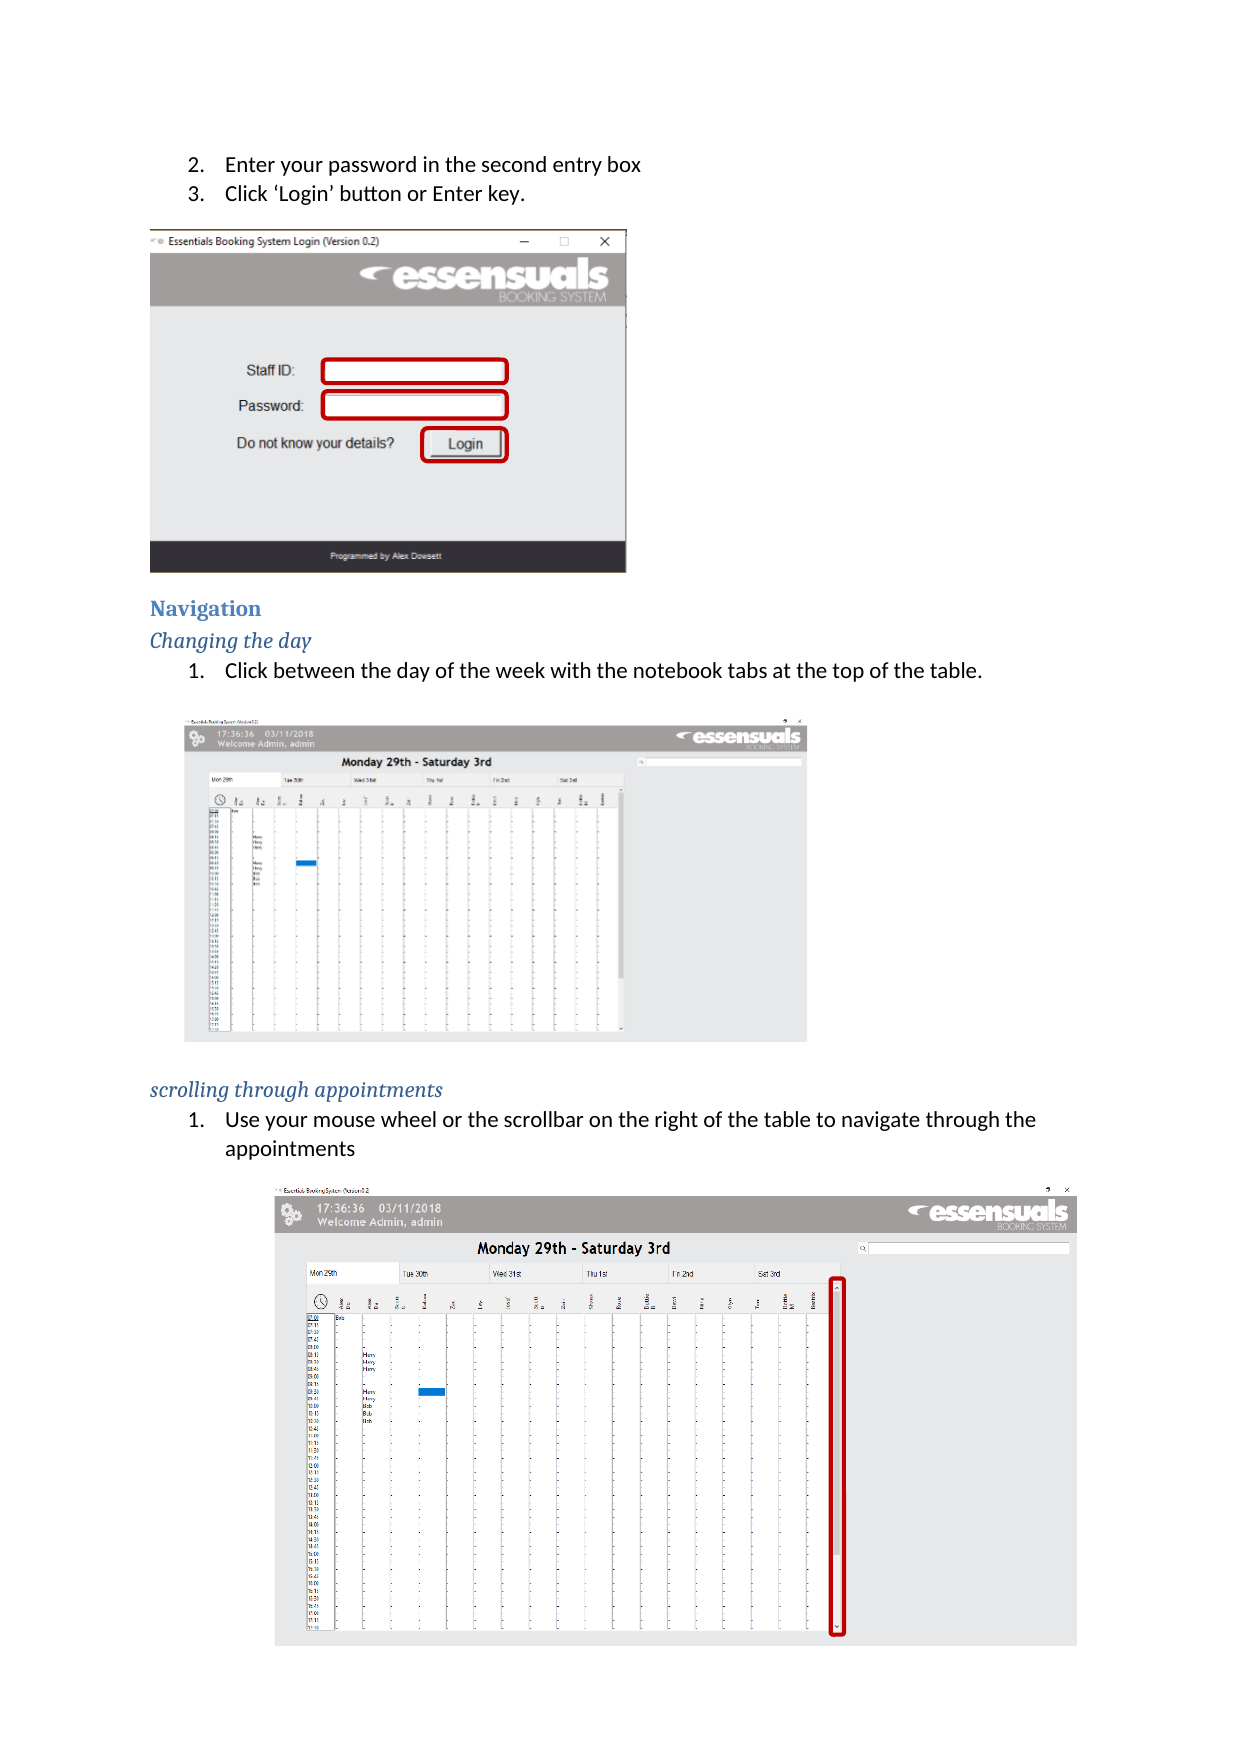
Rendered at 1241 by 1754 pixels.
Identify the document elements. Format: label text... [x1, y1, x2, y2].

list Use your mouse wheel or the scrollbar on the right of the table to navigate through the appointments [187, 1105, 1090, 1162]
list Click between the day of the week with the notebook tabs at the top of the table. [187, 656, 1090, 684]
subtitle Navigation [150, 596, 1090, 622]
picture [150, 229, 627, 573]
picture [184, 718, 808, 1042]
list Click ‘Login’ button or Enter key. [187, 179, 1090, 207]
list Enter your password in the second entry box [187, 150, 1090, 178]
picture [274, 1185, 1077, 1646]
subtitle scrolling through appointments [150, 1077, 1090, 1103]
subtitle Changing the day [150, 628, 1090, 654]
